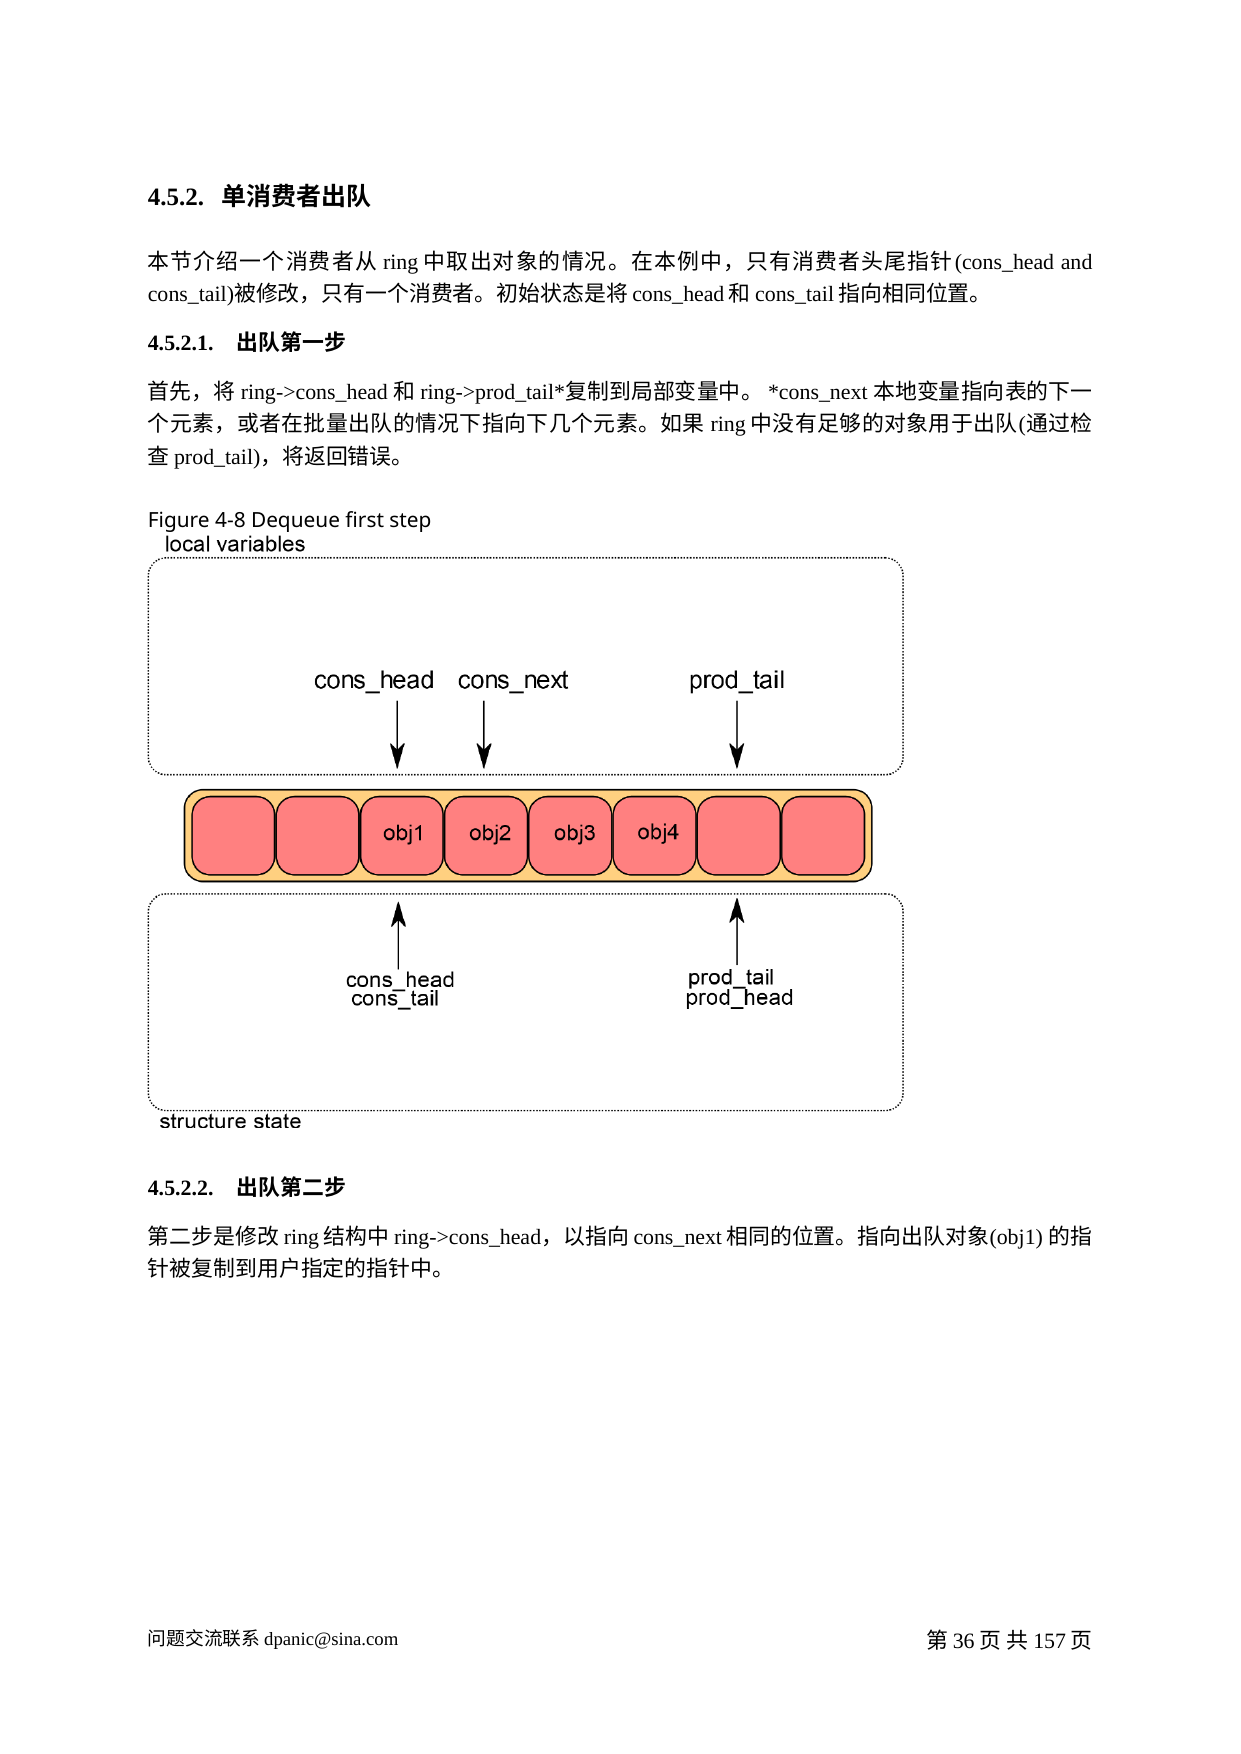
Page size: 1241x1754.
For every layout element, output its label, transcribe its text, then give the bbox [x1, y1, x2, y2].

text 本节介绍一个消费者从ring中取出对象的情况。在本例中，只有消费者头尾指针(cons_head and cons_tail)被修改，只有一个消费者。初始状态是将cons_head和cons_tail指向相同位置。 [148, 243, 1092, 308]
picture [147, 535, 904, 1128]
subtitle 出队第一步 [148, 324, 1092, 357]
text 第二步是修改ring结构中 ring->cons_head，以指向cons_next相同的位置。指向出队对象(obj1) 的指针被复制到用户指定的指针中。 [148, 1218, 1092, 1283]
subtitle 单消费者出队 [148, 162, 1092, 227]
text 首先，将 ring->cons_head 和 ring->prod_tail*复制到局部变量中。 *cons_next 本地变量指向表的下一个元素，或者在批量出队的情况下指向下几个元素。如果ring中没有足够的对象用于出队(通过检查prod_tail)，将返回错误。 [148, 373, 1092, 471]
subtitle 出队第二步 [148, 1169, 1092, 1202]
